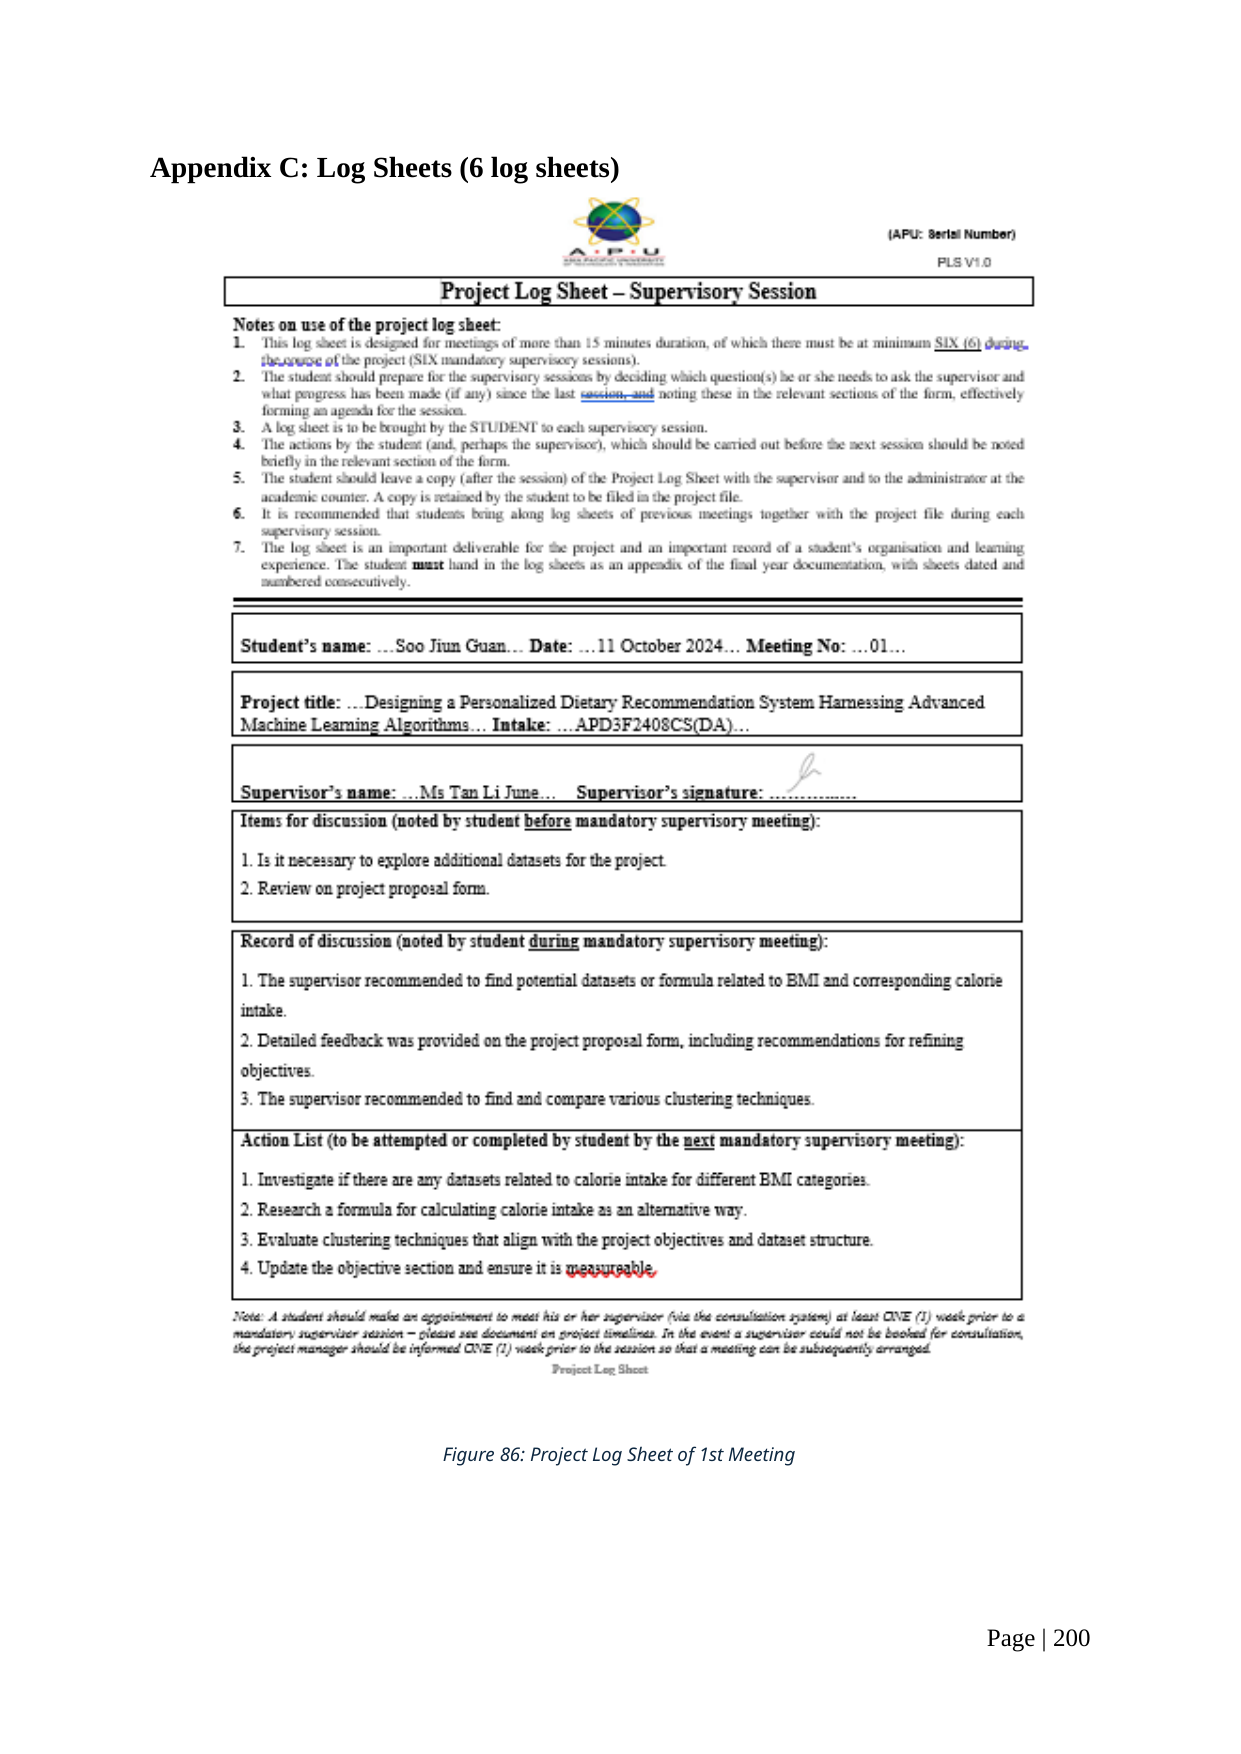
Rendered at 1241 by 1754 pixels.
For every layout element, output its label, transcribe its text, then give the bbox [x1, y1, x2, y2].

picture [151, 196, 1089, 1421]
subtitle Appendix C: Log Sheets (6 log sheets) [150, 150, 1090, 183]
